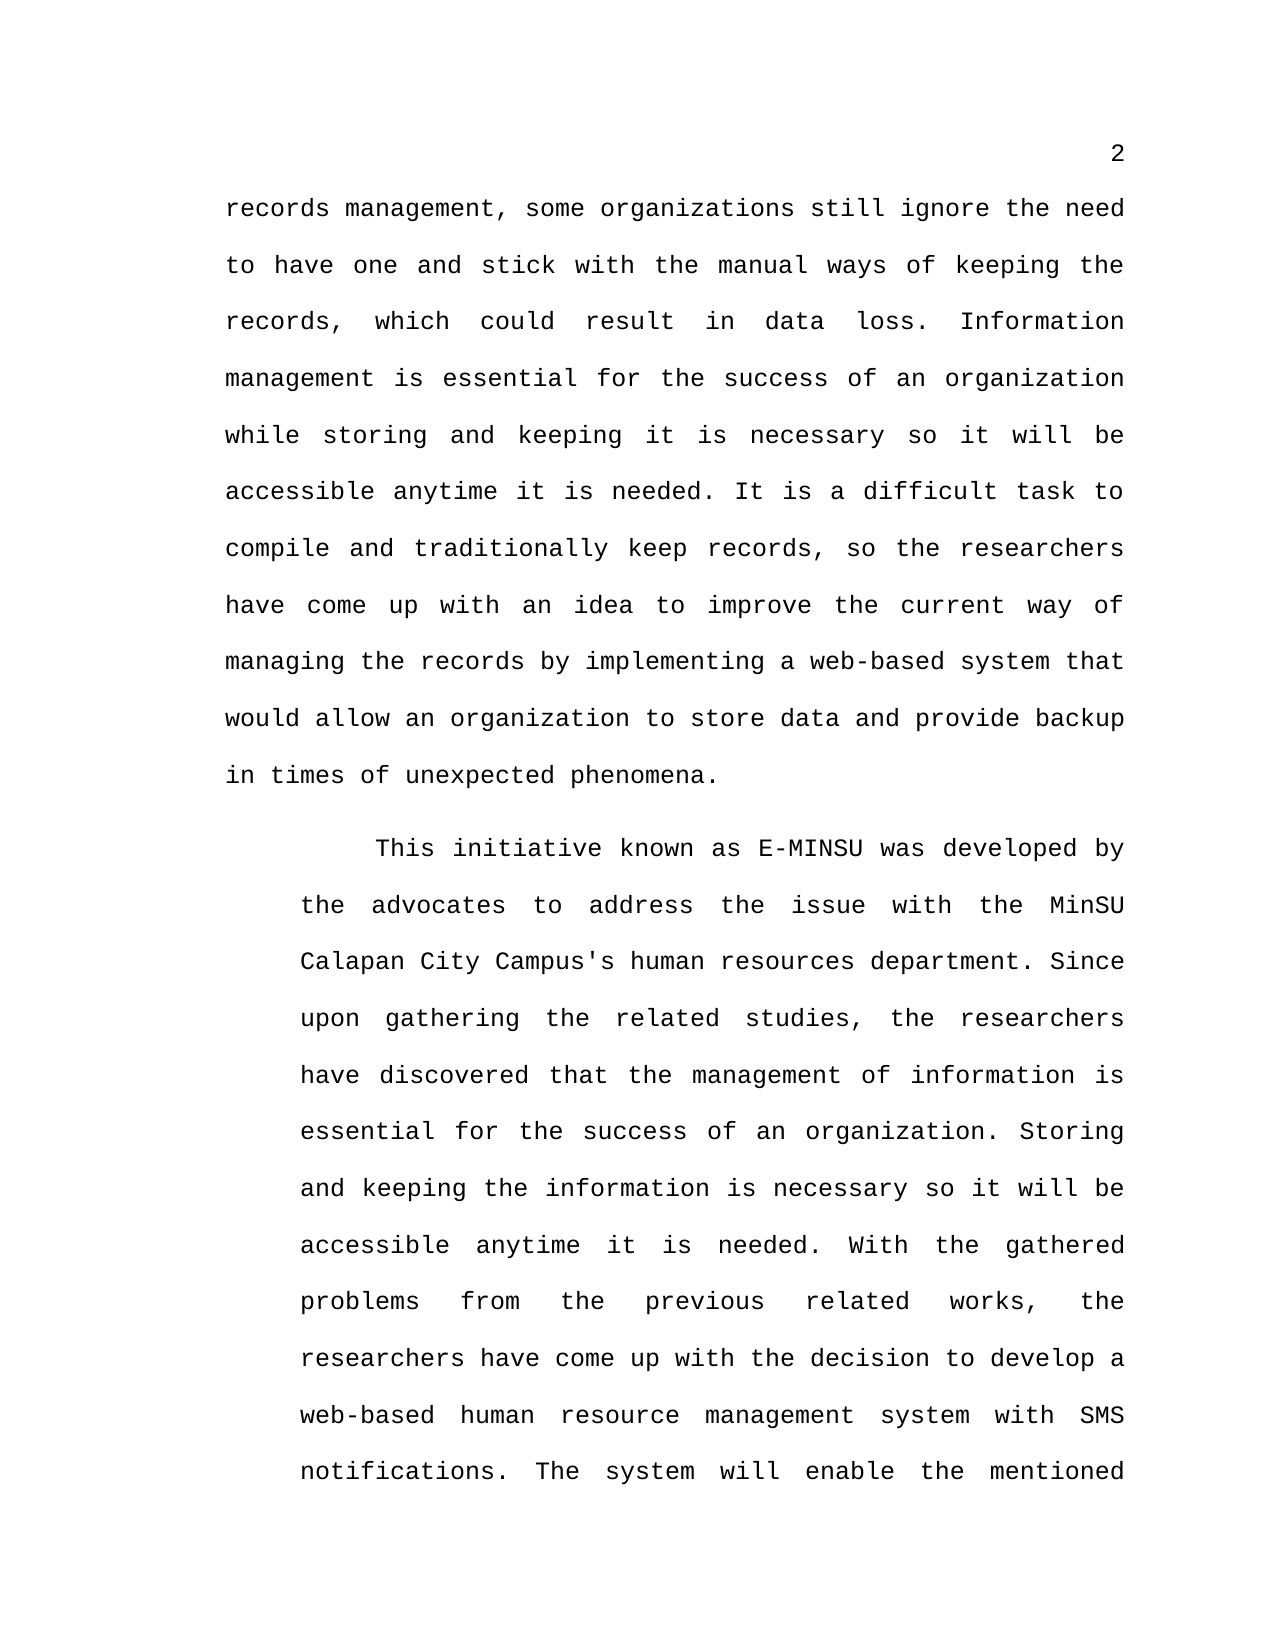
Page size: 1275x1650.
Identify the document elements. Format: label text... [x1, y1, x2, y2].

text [300, 836, 1125, 1487]
text records management, some organizations still ignore the need to have one and stick with the manual ways of keeping the records, which could result in data loss. Information management is essential for the success of an organization while storing and keeping it is necessary so it will be accessible anytime it is needed. It is a difficult task to compile and traditionally keep records, so the researchers have come up with an idea to improve the current way of managing the records by implementing a web-based system that would allow an organization to store data and provide backup in times of unexpected phenomena. [225, 196, 1125, 791]
